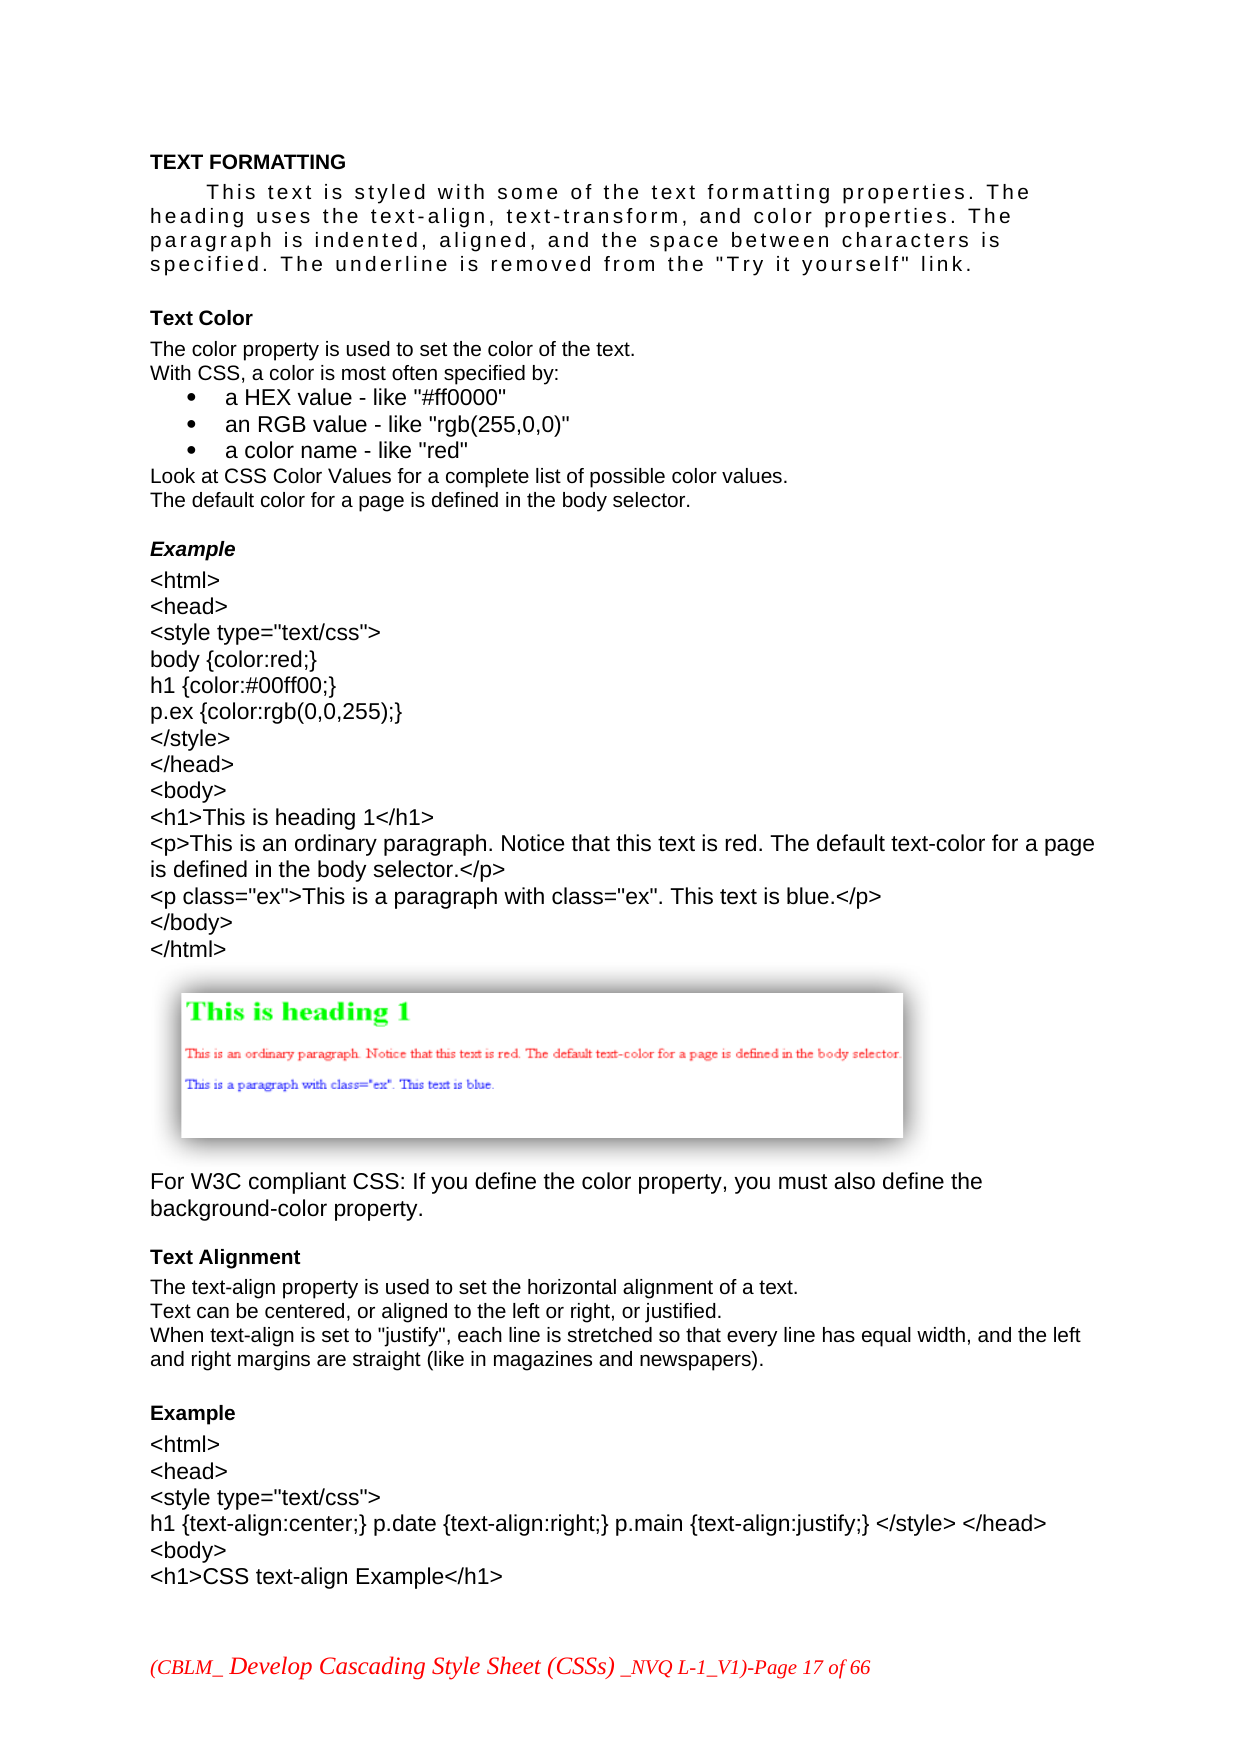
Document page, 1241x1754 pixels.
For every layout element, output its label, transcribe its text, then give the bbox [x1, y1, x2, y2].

text <style type="text/css"> [150, 1484, 1116, 1510]
subtitle Text Color [150, 306, 1116, 330]
subtitle text formatting [150, 150, 1116, 174]
subtitle Example [150, 1401, 1116, 1425]
text p.ex {color:rgb(0,0,255);} [150, 698, 1116, 725]
text Text can be centered, or aligned to the left or right, or justified. [150, 1299, 1116, 1323]
list an RGB value - like "rgb(255,0,0)" [187, 411, 1116, 437]
text Look at CSS Color Values for a complete list of possible color values. [150, 463, 1116, 487]
text <body> [150, 777, 1116, 804]
subtitle Example [150, 536, 1116, 560]
text The text-align property is used to set the horizontal alignment of a text. [150, 1275, 1116, 1299]
list a color name - like "red" [187, 437, 1116, 463]
table_cell Specifies the weight of a font [170, 981, 914, 1151]
text h1 {color:#00ff00;} [150, 672, 1116, 698]
text body {color:red;} [150, 646, 1116, 672]
text <style type="text/css"> [150, 619, 1116, 646]
text </head> [150, 751, 1116, 777]
text With CSS, a color is most often specified by: [150, 360, 1116, 384]
text The default color for a page is defined in the body selector. [150, 487, 1116, 511]
text h1 {text-align:center;} p.date {text-align:right;} p.main {text-align:justify;} </style> </head> [150, 1510, 1116, 1537]
text This text is styled with some of the text formatting properties. The heading uses the text-align, text-transform, and color properties. The paragraph is indented, aligned, and the space between characters is specified. The underline is removed from the "Try it yourself" link. [150, 180, 1116, 276]
text <html> [150, 1431, 1116, 1458]
text The color property is used to set the color of the text. [150, 336, 1116, 360]
text <html> [150, 567, 1116, 593]
list a HEX value - like "#ff0000" [187, 384, 1116, 411]
text When text-align is set to "justify", each line is stretched so that every line has equal width, and the left and right margins are straight (like in magazines and newspapers). [150, 1323, 1116, 1371]
text For W3C compliant CSS: If you define the color property, you must also define the background-color property. [150, 1168, 1116, 1221]
text </body> [150, 909, 1116, 936]
picture [181, 993, 904, 1138]
text <p class="ex">This is a paragraph with class="ex". This text is blue.</p> [150, 883, 1116, 909]
text <head> [150, 1458, 1116, 1484]
text </style> [150, 725, 1116, 751]
subtitle Text Alignment [150, 1245, 1116, 1269]
text <h1>This is heading 1</h1> [150, 804, 1116, 830]
text <p>This is an ordinary paragraph. Notice that this text is red. The default text-color for a page is defined in the body selector.</p> [150, 830, 1116, 883]
text <head> [150, 593, 1116, 619]
text <body> [150, 1537, 1116, 1563]
text <h1>CSS text-align Example</h1> [150, 1563, 1116, 1589]
